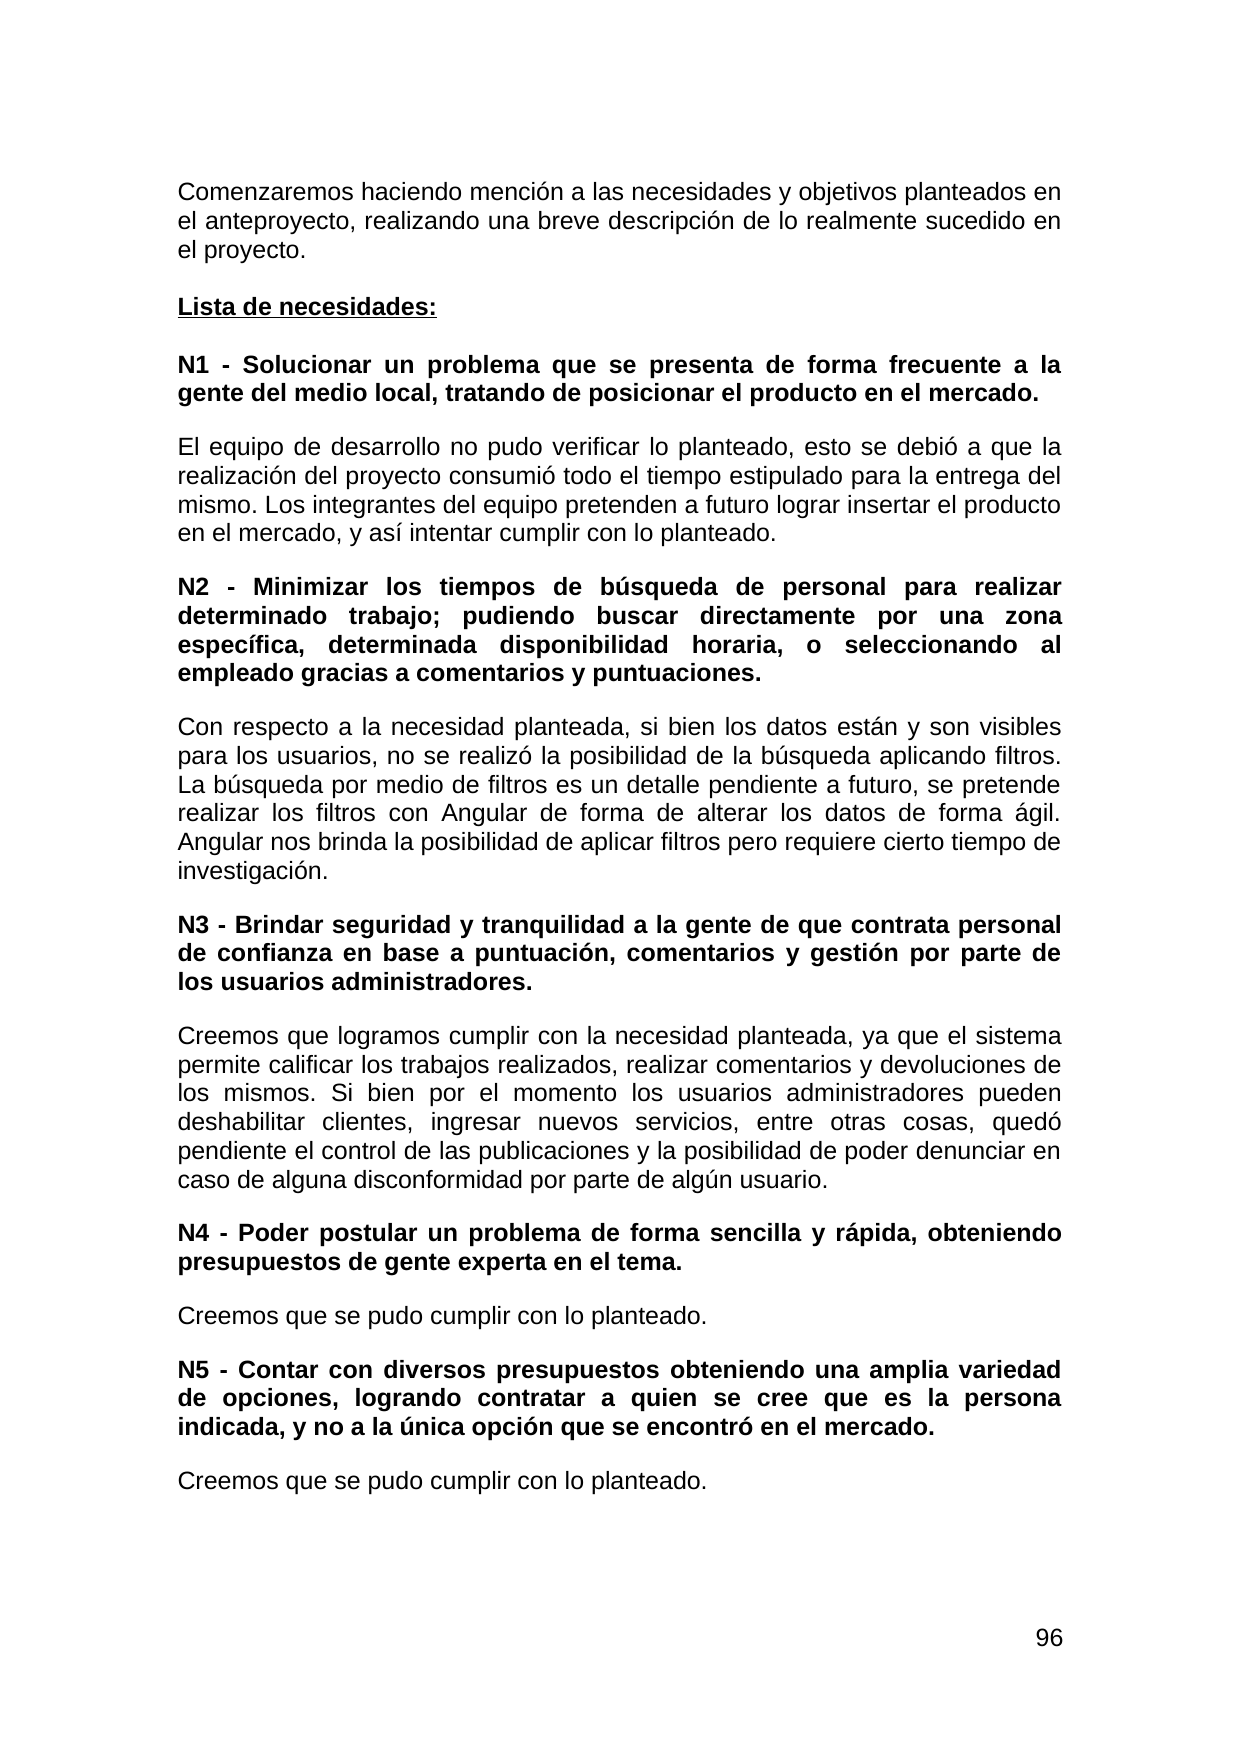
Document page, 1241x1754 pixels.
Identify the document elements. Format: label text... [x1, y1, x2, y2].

text N1 - Solucionar un problema que se presenta de forma frecuente a la gente del medio local, tratando de posicionar el producto en el mercado. [177, 350, 1063, 407]
text N4 - Poder postular un problema de forma sencilla y rápida, obteniendo presupuestos de gente experta en el tema. [177, 1218, 1063, 1276]
text Comenzaremos haciendo mención a las necesidades y objetivos planteados en el anteproyecto, realizando una breve descripción de lo realmente sucedido en el proyecto. [177, 177, 1063, 263]
text Con respecto a la necesidad planteada, si bien los datos están y son visibles para los usuarios, no se realizó la posibilidad de la búsqueda aplicando filtros. La búsqueda por medio de filtros es un detalle pendiente a futuro, se pretende realizar los filtros con Angular de forma de alterar los datos de forma ágil. Angular nos brinda la posibilidad de aplicar filtros pero requiere cierto tiempo de investigación. [177, 712, 1063, 885]
text Creemos que se pudo cumplir con lo planteado. [177, 1301, 1063, 1330]
text N2 - Minimizar los tiempos de búsqueda de personal para realizar determinado trabajo; pudiendo buscar directamente por una zona específica, determinada disponibilidad horaria, o seleccionando al empleado gracias a comentarios y puntuaciones. [177, 572, 1063, 687]
text Creemos que logramos cumplir con la necesidad planteada, ya que el sistema permite calificar los trabajos realizados, realizar comentarios y devoluciones de los mismos. Si bien por el momento los usuarios administradores pueden deshabilitar clientes, ingresar nuevos servicios, entre otras cosas, quedó pendiente el control de las publicaciones y la posibilidad de poder denunciar en caso de alguna disconformidad por parte de algún usuario. [177, 1021, 1063, 1193]
text Creemos que se pudo cumplir con lo planteado. [177, 1466, 1063, 1495]
text N5 - Contar con diversos presupuestos obteniendo una amplia variedad de opciones, logrando contratar a quien se cree que es la persona indicada, y no a la única opción que se encontró en el mercado. [177, 1355, 1063, 1441]
text N3 - Brindar seguridad y tranquilidad a la gente de que contrata personal de confianza en base a puntuación, comentarios y gestión por parte de los usuarios administradores. [177, 910, 1063, 996]
text El equipo de desarrollo no pudo verificar lo planteado, esto se debió a que la realización del proyecto consumió todo el tiempo estipulado para la entrega del mismo. Los integrantes del equipo pretenden a futuro lograr insertar el producto en el mercado, y así intentar cumplir con lo planteado. [177, 432, 1063, 547]
text Lista de necesidades: [177, 292, 1063, 321]
